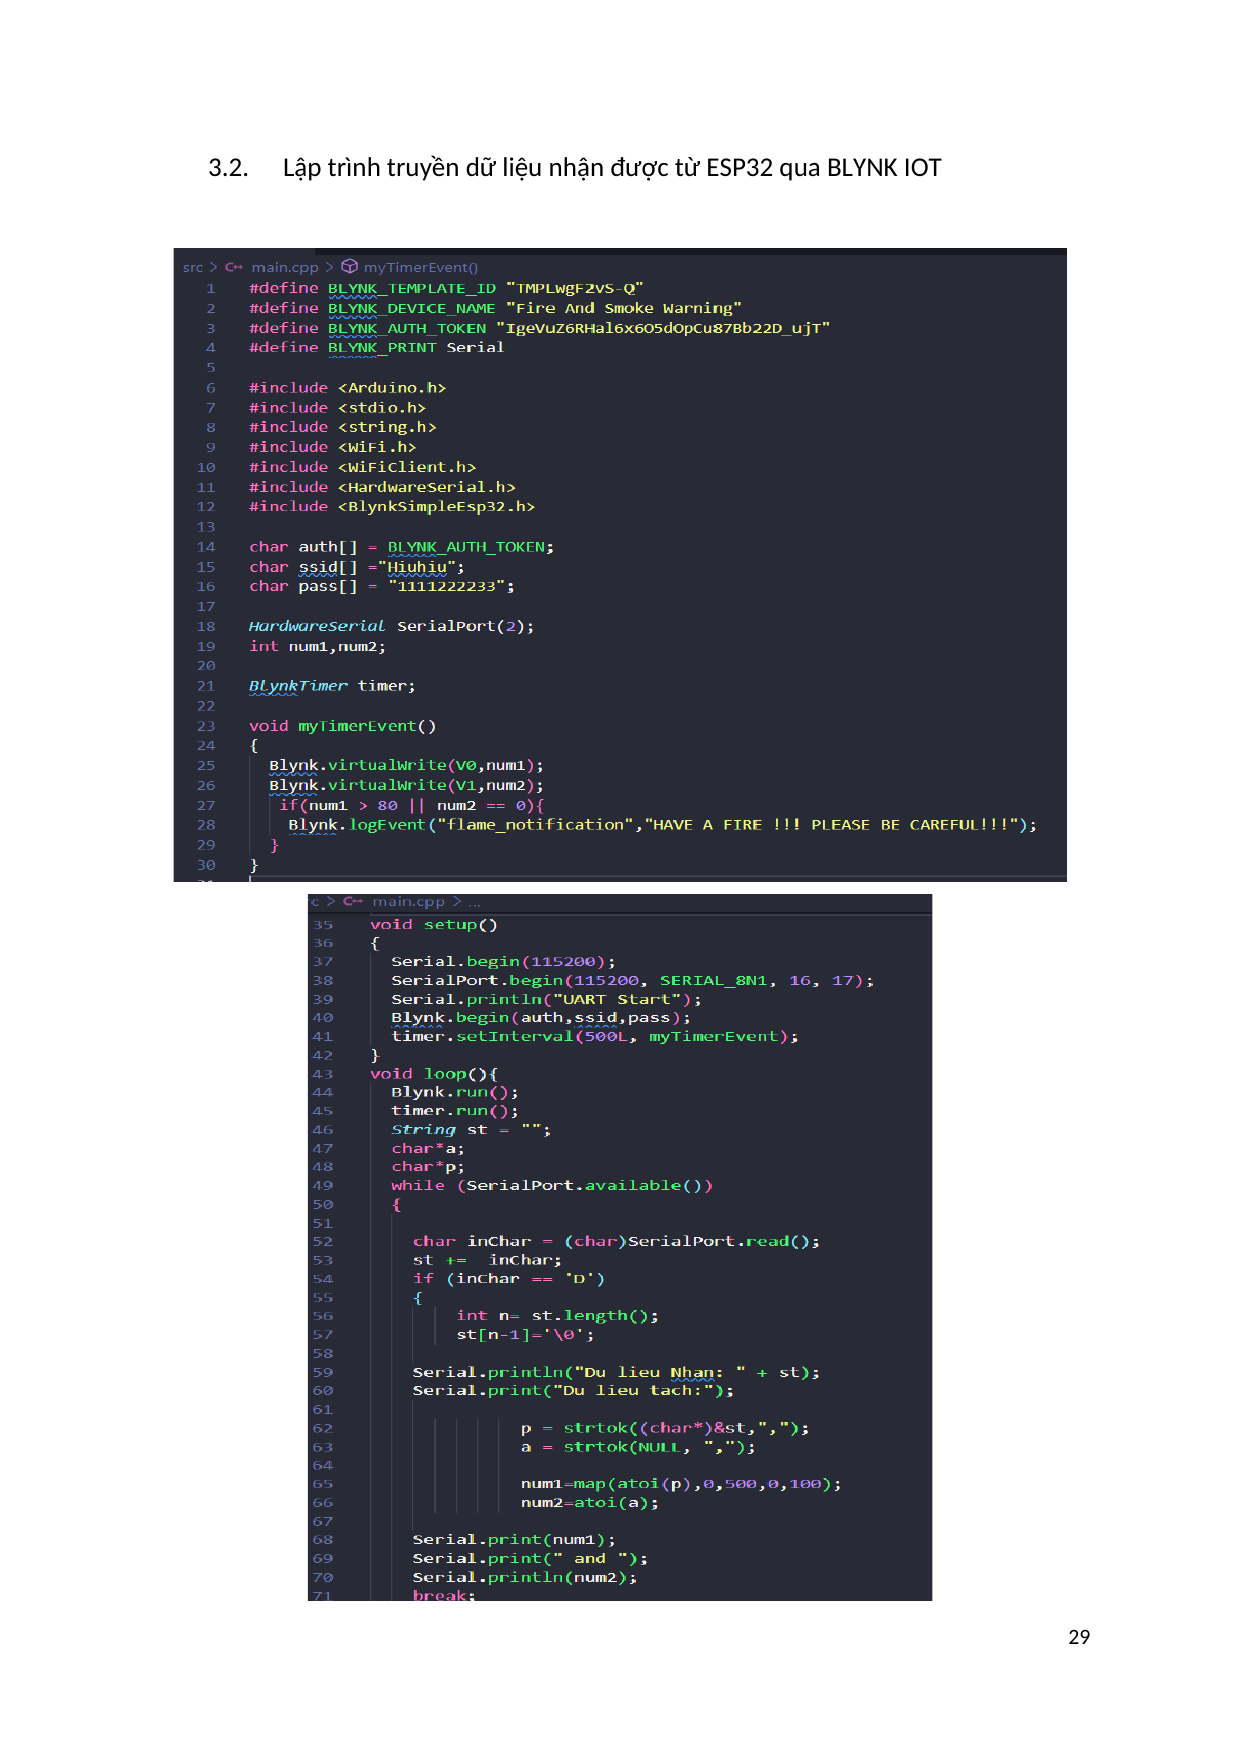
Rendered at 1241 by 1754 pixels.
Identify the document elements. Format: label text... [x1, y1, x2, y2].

list Lập trình truyền dữ liệu nhận được từ ESP32 qua BLYNK IOT [208, 150, 1090, 183]
picture [173, 248, 1067, 882]
picture [307, 894, 933, 1601]
